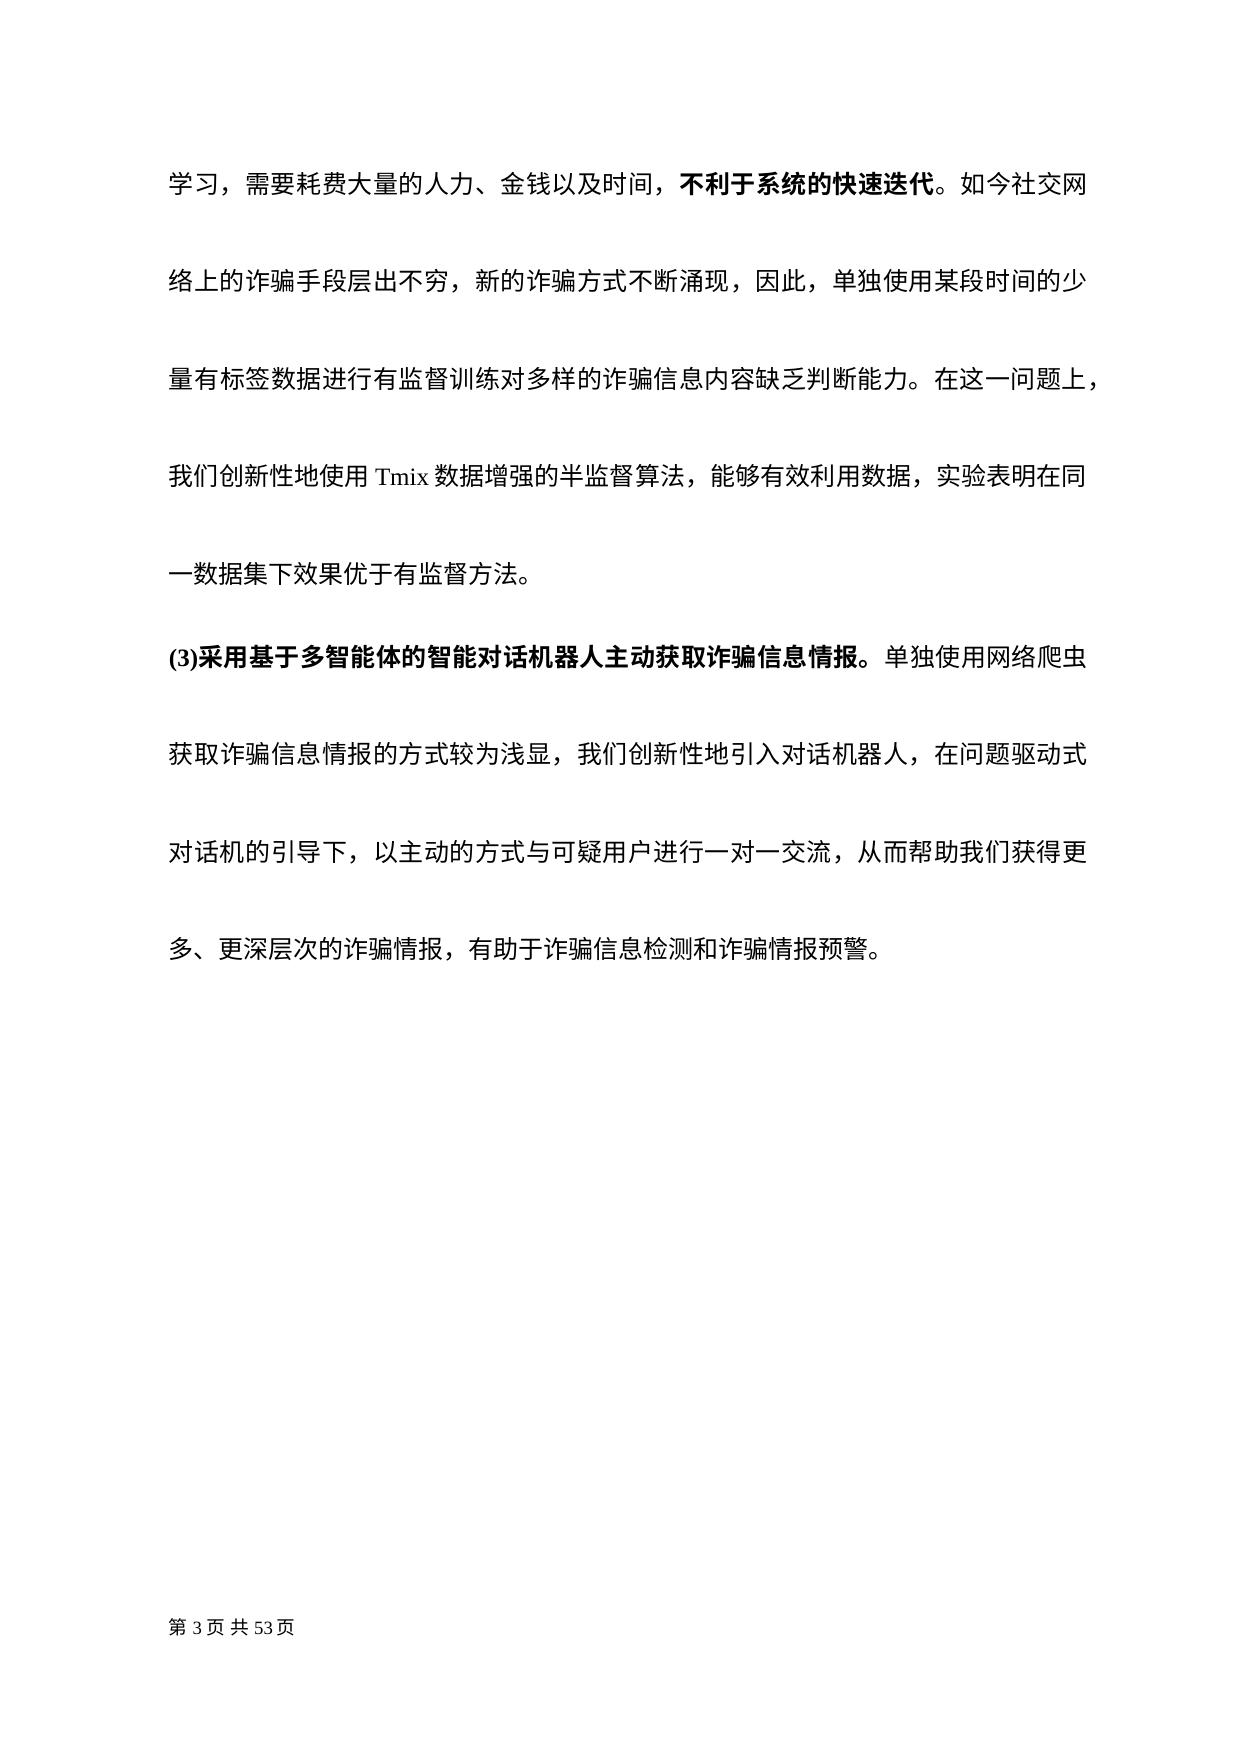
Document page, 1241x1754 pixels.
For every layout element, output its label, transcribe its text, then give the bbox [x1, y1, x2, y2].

text (3)采用基于多智能体的智能对话机器人主动获取诈骗信息情报。单独使用网络爬虫获取诈骗信息情报的方式较为浅显，我们创新性地引入对话机器人，在问题驱动式对话机的引导下，以主动的方式与可疑用户进行一对一交流，从而帮助我们获得更多、更深层次的诈骗情报，有助于诈骗信息检测和诈骗情报预警。 [169, 623, 1087, 981]
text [169, 150, 1087, 605]
